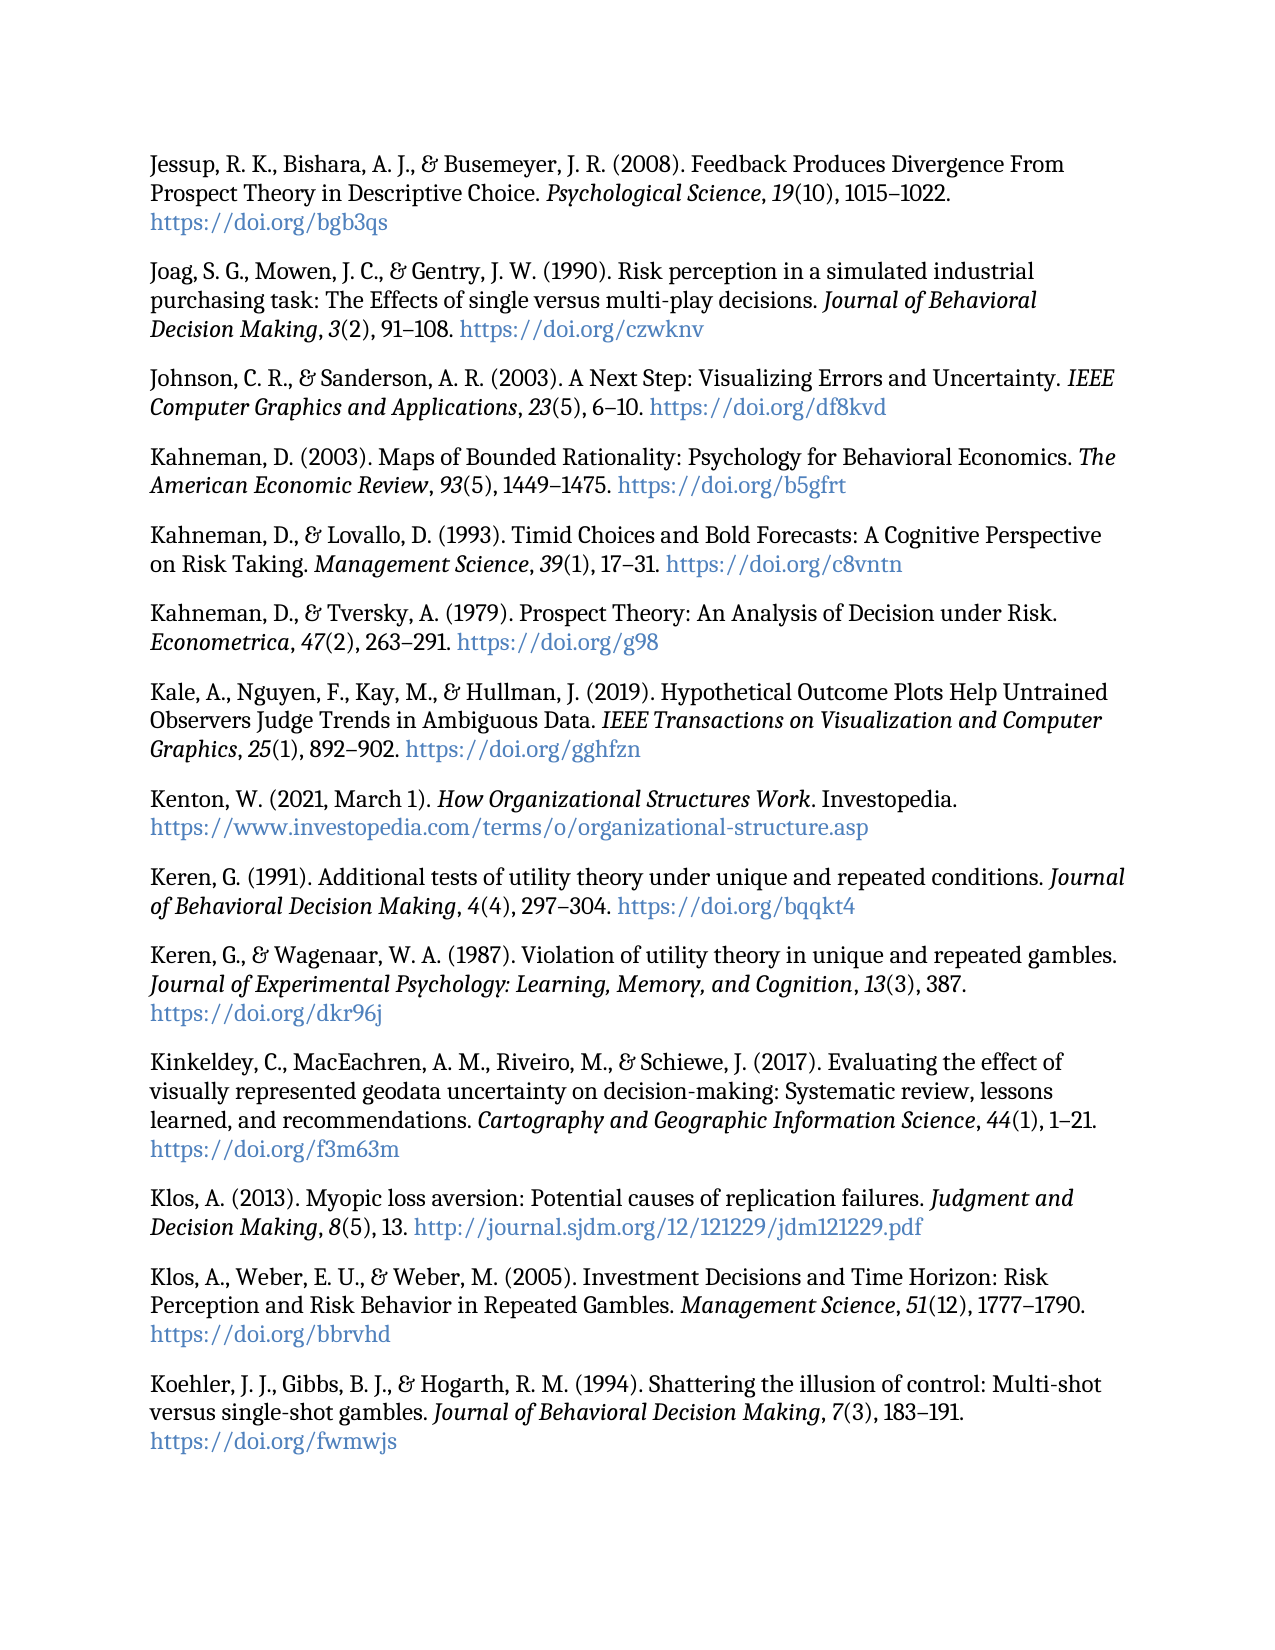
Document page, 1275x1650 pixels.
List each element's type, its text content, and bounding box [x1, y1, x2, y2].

text Kale, A., Nguyen, F., Kay, M., & Hullman, J. (2019). Hypothetical Outcome Plots Help Untrained Observers Judge Trends in Ambiguous Data. IEEE Transactions on Visualization and Computer Graphics, 25(1), 892–902. https://doi.org/gghfzn [150, 677, 1125, 764]
text Kahneman, D. (2003). Maps of Bounded Rationality: Psychology for Behavioral Economics. The American Economic Review, 93(5), 1449–1475. https://doi.org/b5gfrt [150, 442, 1125, 500]
text Johnson, C. R., & Sanderson, A. R. (2003). A Next Step: Visualizing Errors and Uncertainty. IEEE Computer Graphics and Applications, 23(5), 6–10. https://doi.org/df8kvd [150, 364, 1125, 422]
text Klos, A. (2013). Myopic loss aversion: Potential causes of replication failures. Judgment and Decision Making, 8(5), 13. http://journal.sjdm.org/12/121229/jdm121229.pdf [150, 1184, 1125, 1242]
text Kahneman, D., & Tversky, A. (1979). Prospect Theory: An Analysis of Decision under Risk. Econometrica, 47(2), 263–291. https://doi.org/g98 [150, 599, 1125, 657]
text Jessup, R. K., Bishara, A. J., & Busemeyer, J. R. (2008). Feedback Produces Divergence From Prospect Theory in Descriptive Choice. Psychological Science, 19(10), 1015–1022. https://doi.org/bgb3qs [150, 150, 1125, 236]
text Keren, G. (1991). Additional tests of utility theory under unique and repeated conditions. Journal of Behavioral Decision Making, 4(4), 297–304. https://doi.org/bqqkt4 [150, 863, 1125, 920]
text Kenton, W. (2021, March 1). How Organizational Structures Work. Investopedia. https://www.investopedia.com/terms/o/organizational-structure.asp [150, 784, 1125, 842]
text Keren, G., & Wagenaar, W. A. (1987). Violation of utility theory in unique and repeated gambles. Journal of Experimental Psychology: Learning, Memory, and Cognition, 13(3), 387. https://doi.org/dkr96j [150, 941, 1125, 1027]
text Koehler, J. J., Gibbs, B. J., & Hogarth, R. M. (1994). Shattering the illusion of control: Multi-shot versus single-shot gambles. Journal of Behavioral Decision Making, 7(3), 183–191. https://doi.org/fwmwjs [150, 1369, 1125, 1456]
text Joag, S. G., Mowen, J. C., & Gentry, J. W. (1990). Risk perception in a simulated industrial purchasing task: The Effects of single versus multi-play decisions. Journal of Behavioral Decision Making, 3(2), 91–108. https://doi.org/czwknv [150, 257, 1125, 343]
text Klos, A., Weber, E. U., & Weber, M. (2005). Investment Decisions and Time Horizon: Risk Perception and Risk Behavior in Repeated Gambles. Management Science, 51(12), 1777–1790. https://doi.org/bbrvhd [150, 1262, 1125, 1349]
text Kinkeldey, C., MacEachren, A. M., Riveiro, M., & Schiewe, J. (2017). Evaluating the effect of visually represented geodata uncertainty on decision-making: Systematic review, lessons learned, and recommendations. Cartography and Geographic Information Science, 44(1), 1–21. https://doi.org/f3m63m [150, 1048, 1125, 1163]
text Kahneman, D., & Lovallo, D. (1993). Timid Choices and Bold Forecasts: A Cognitive Perspective on Risk Taking. Management Science, 39(1), 17–31. https://doi.org/c8vntn [150, 521, 1125, 578]
